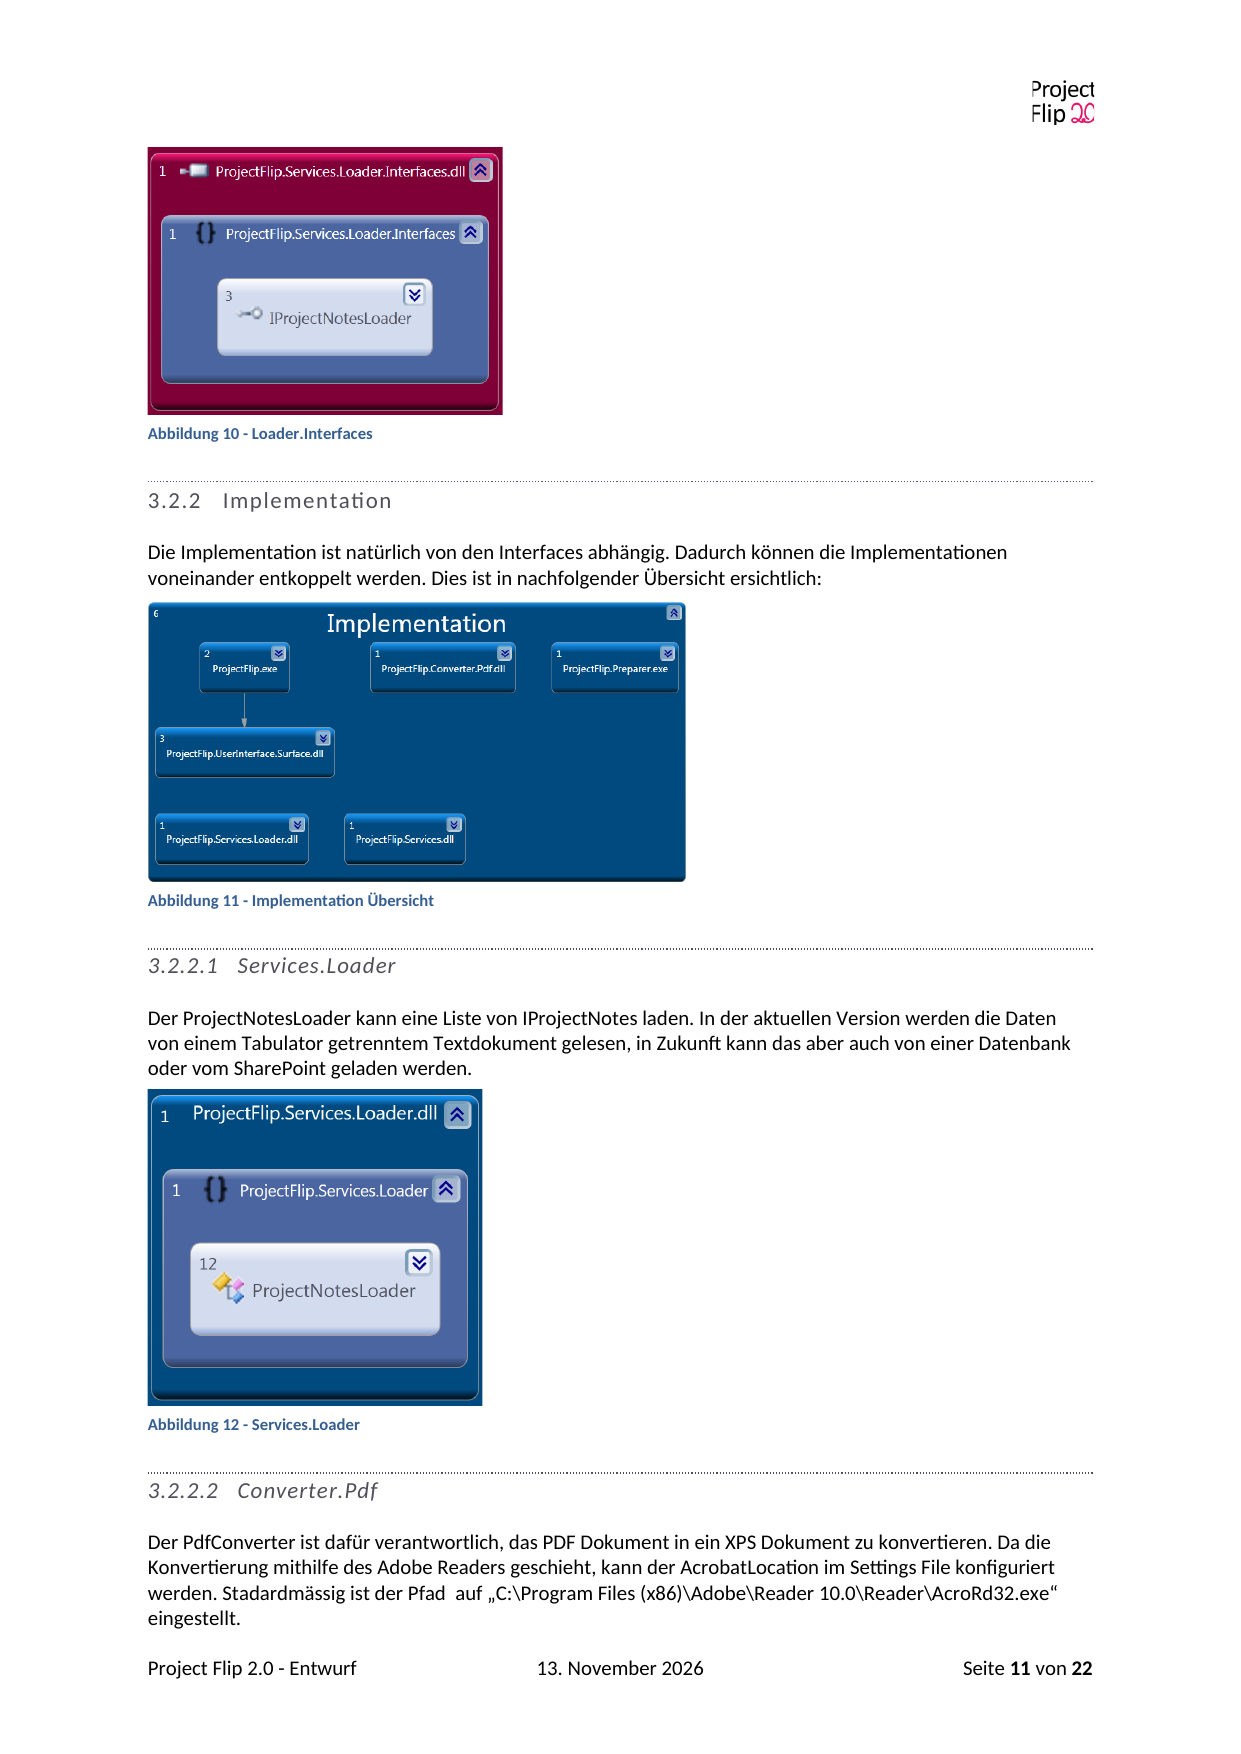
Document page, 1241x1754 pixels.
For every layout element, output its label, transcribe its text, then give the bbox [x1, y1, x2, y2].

picture [1081, 79, 1097, 124]
picture [147, 147, 503, 415]
subtitle Implementation [148, 481, 1093, 514]
text Der PdfConverter ist dafür verantwortlich, das PDF Dokument in ein XPS Dokument zu konvertieren. Da die Konvertierung mithilfe des Adobe Readers geschieht, kann der AcrobatLocation im Settings File konfiguriert werden. Stadardmässig ist der Pfad auf „C:\Program Files (x86)\Adobe\Reader 10.0\Reader\AcroRd32.exe“ eingestellt. [148, 1529, 1093, 1631]
picture [147, 598, 688, 882]
subtitle Services.Loader [148, 948, 1093, 980]
text Der ProjectNotesLoader kann eine Liste von IProjectNotes laden. In der aktuellen Version werden die Daten von einem Tabulator getrenntem Textdokument gelesen, in Zukunft kann das aber auch von einer Datenbank oder vom SharePoint geladen werden. [148, 1005, 1093, 1081]
subtitle Converter.Pdf [148, 1472, 1093, 1504]
text Die Implementation ist natürlich von den Interfaces abhängig. Dadurch können die Implementationen voneinander entkoppelt werden. Dies ist in nachfolgender Übersicht ersichtlich: [148, 539, 1093, 590]
